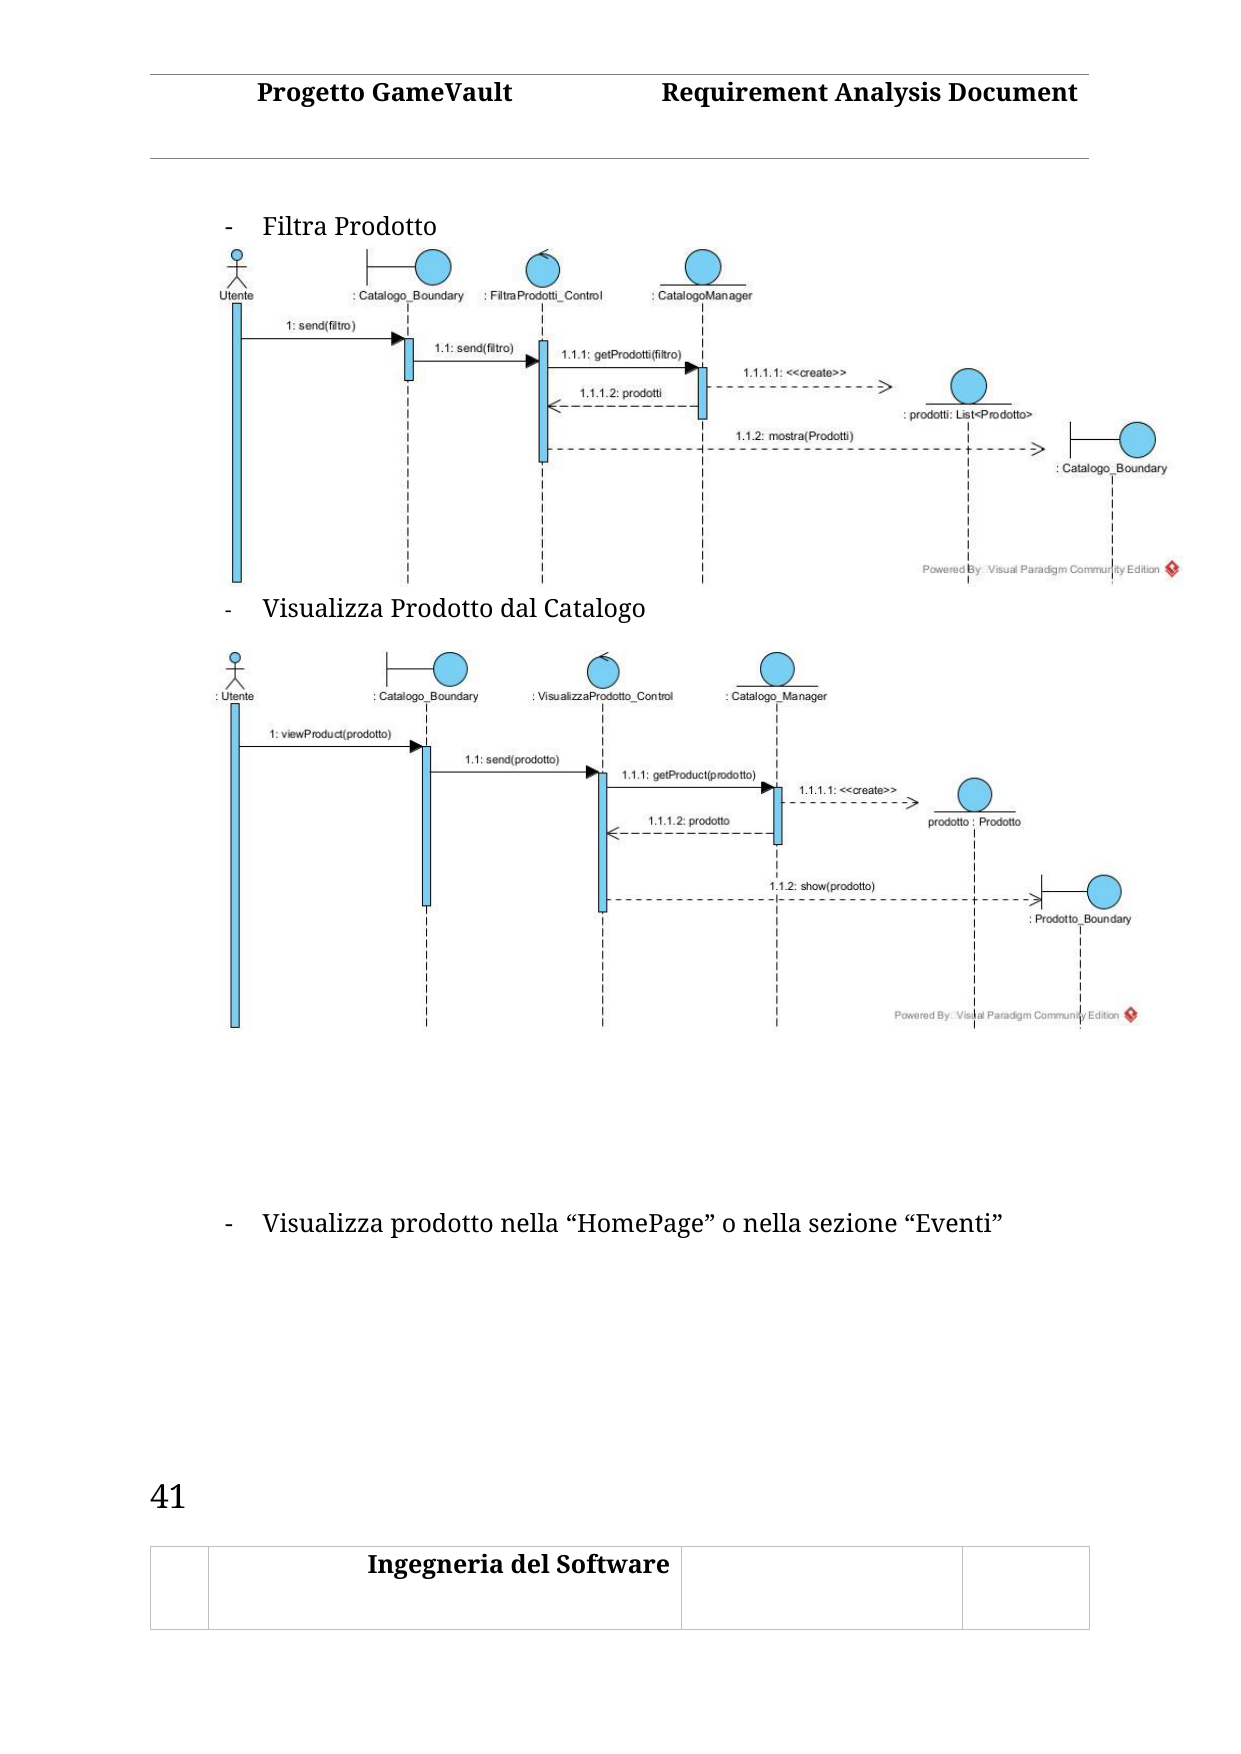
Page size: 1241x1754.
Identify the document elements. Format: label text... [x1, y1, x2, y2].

picture [202, 650, 1143, 1032]
picture [202, 247, 1184, 587]
list Visualizza Prodotto dal Catalogo [225, 591, 1090, 625]
list Visualizza prodotto nella “HomePage” o nella sezione “Eventi” [225, 1206, 1090, 1240]
list Filtra Prodotto [225, 208, 1090, 242]
